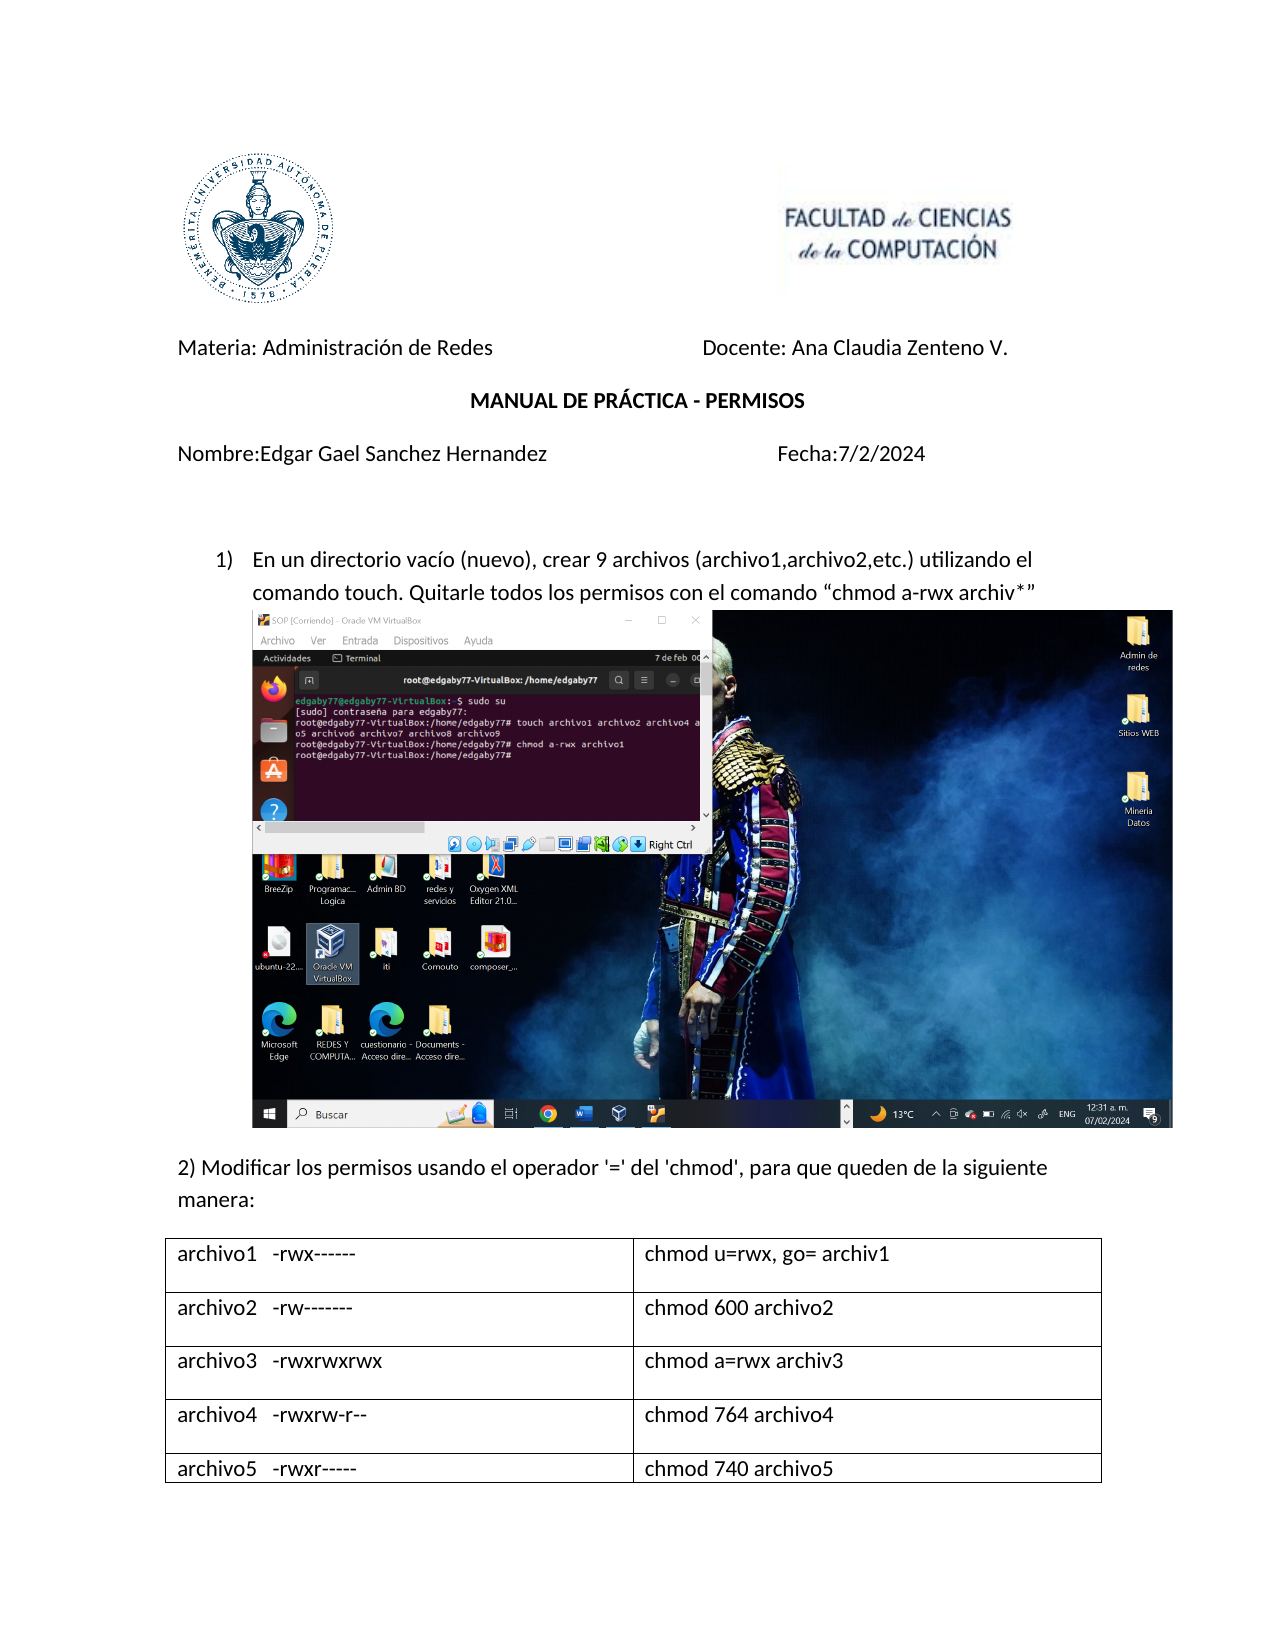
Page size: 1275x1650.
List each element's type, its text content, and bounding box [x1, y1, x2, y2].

table_cell chmod 740 archivo5 [634, 1454, 1101, 1482]
table_cell archivo3 -rwxrwxrwx [166, 1347, 633, 1399]
picture [252, 610, 1173, 1128]
text 2) Modificar los permisos usando el operador '=' del 'chmod', para que queden de la siguiente manera: [177, 1153, 1098, 1213]
table_cell chmod 600 archivo2 [634, 1293, 1101, 1346]
table_header archivo1 -rwx------ [166, 1239, 633, 1292]
text Materia: Administración de Redes Docente: Ana Claudia Zenteno V. [177, 333, 1098, 362]
table_header chmod u=rwx, go= archiv1 [634, 1239, 1101, 1292]
picture [177, 147, 339, 309]
text MANUAL DE PRÁCTICA - PERMISOS [177, 387, 1098, 414]
picture [777, 164, 1032, 309]
table_cell archivo5 -rwxr----- [166, 1454, 633, 1482]
list En un directorio vacío (nuevo), crear 9 archivos (archivo1,archivo2,etc.) utilizando el comando touch. Quitarle todos los permisos con el comando “chmod a-rwx archiv*” [215, 546, 1098, 606]
table_cell chmod a=rwx archiv3 [634, 1347, 1101, 1399]
table_cell archivo4 -rwxrw-r-- [166, 1400, 633, 1453]
text Nombre:Edgar Gael Sanchez Hernandez Fecha:7/2/2024 [177, 439, 1098, 468]
table_cell archivo2 -rw------- [166, 1293, 633, 1346]
table_cell chmod 764 archivo4 [634, 1400, 1101, 1453]
